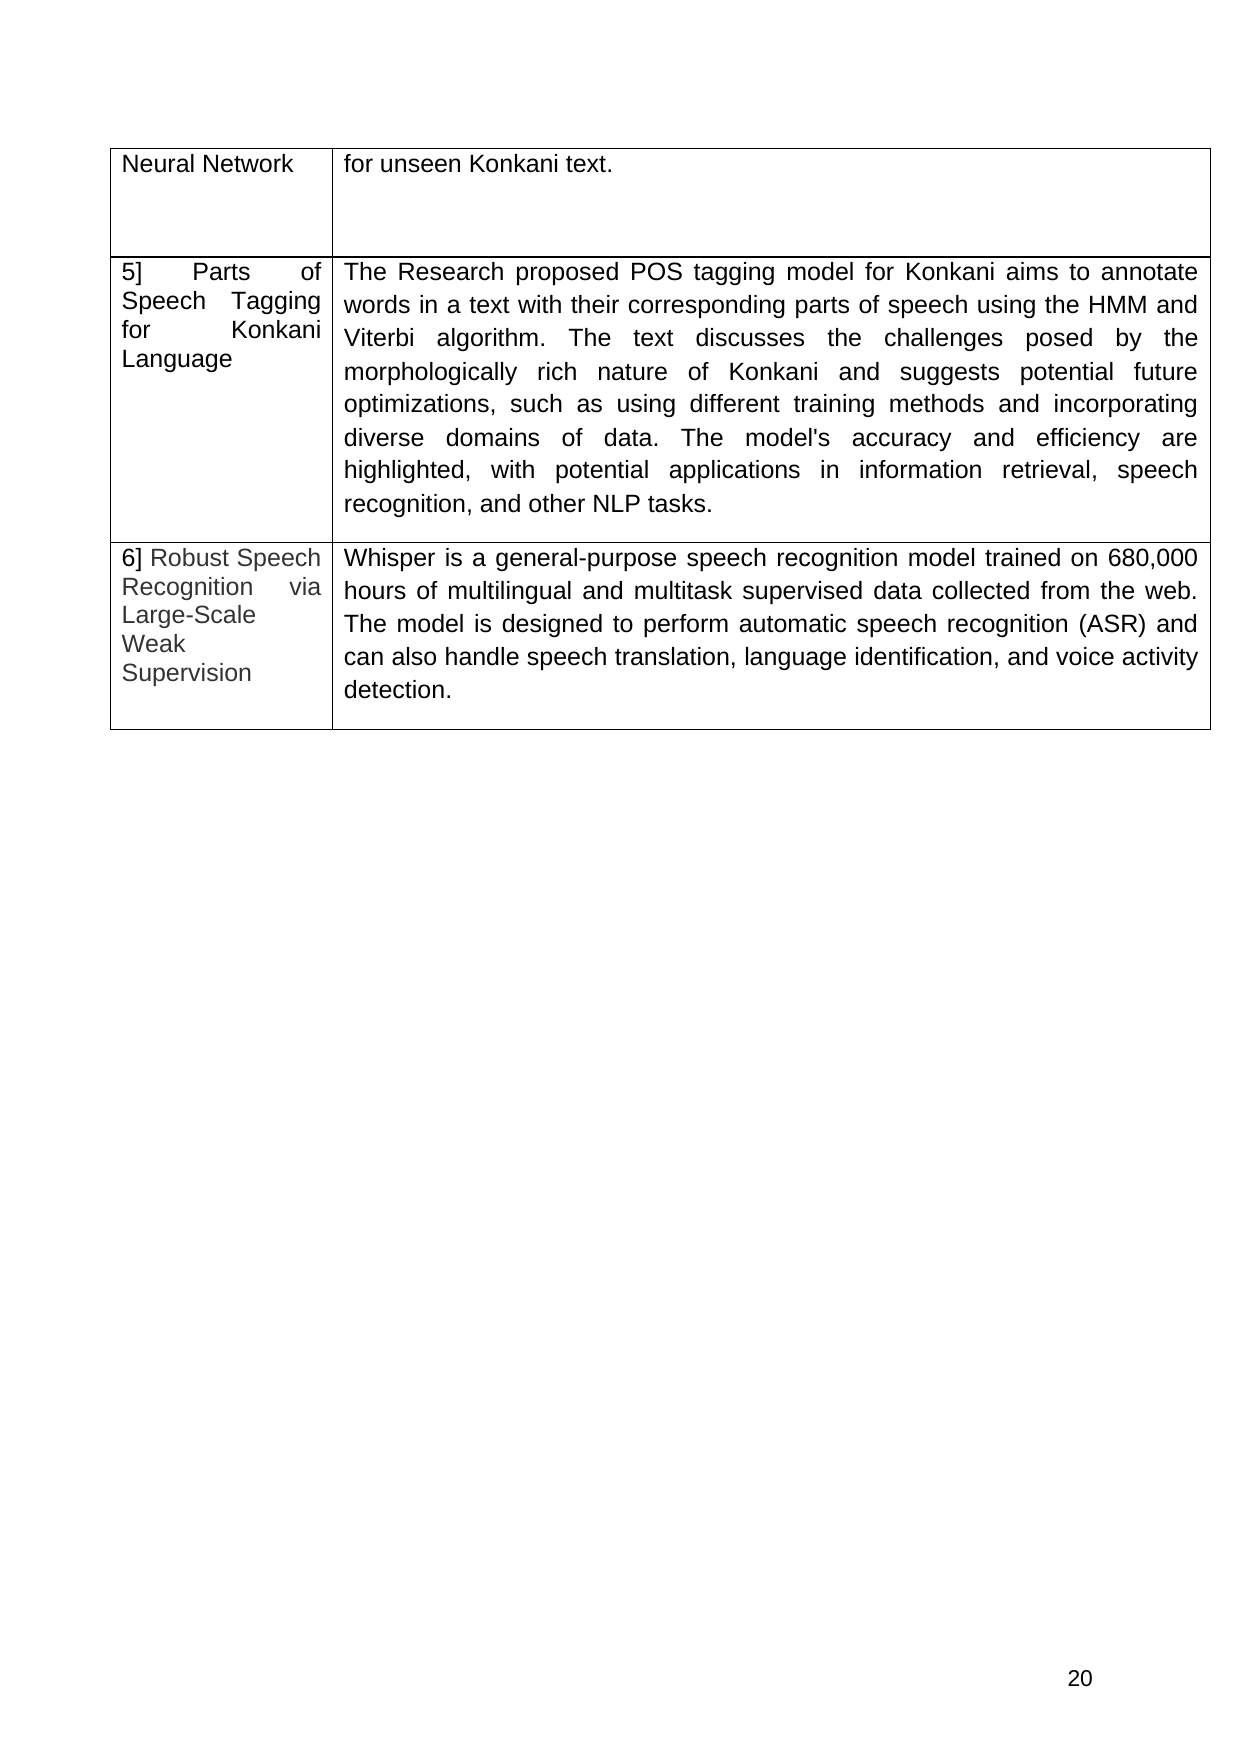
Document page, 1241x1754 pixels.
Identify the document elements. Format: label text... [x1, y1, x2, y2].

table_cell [333, 149, 1210, 256]
table_cell 5] Parts of Speech Tagging for Konkani Language [111, 258, 332, 542]
table_cell The Research proposed POS tagging model for Konkani aims to annotate words in a text with their corresponding parts of speech using the HMM and Viterbi algorithm. The text discusses the challenges posed by the morphologically rich nature of Konkani and suggests potential future optimizations, such as using different training methods and incorporating diverse domains of data. The model's accuracy and efficiency are highlighted, with potential applications in information retrieval, speech recognition, and other NLP tasks. [333, 258, 1210, 542]
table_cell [111, 149, 332, 256]
table_cell 6] Robust Speech Recognition via Large-Scale Weak Supervision [111, 543, 332, 728]
table_cell Whisper is a general-purpose speech recognition model trained on 680,000 hours of multilingual and multitask supervised data collected from the web. The model is designed to perform automatic speech recognition (ASR) and can also handle speech translation, language identification, and voice activity detection. [333, 543, 1210, 728]
